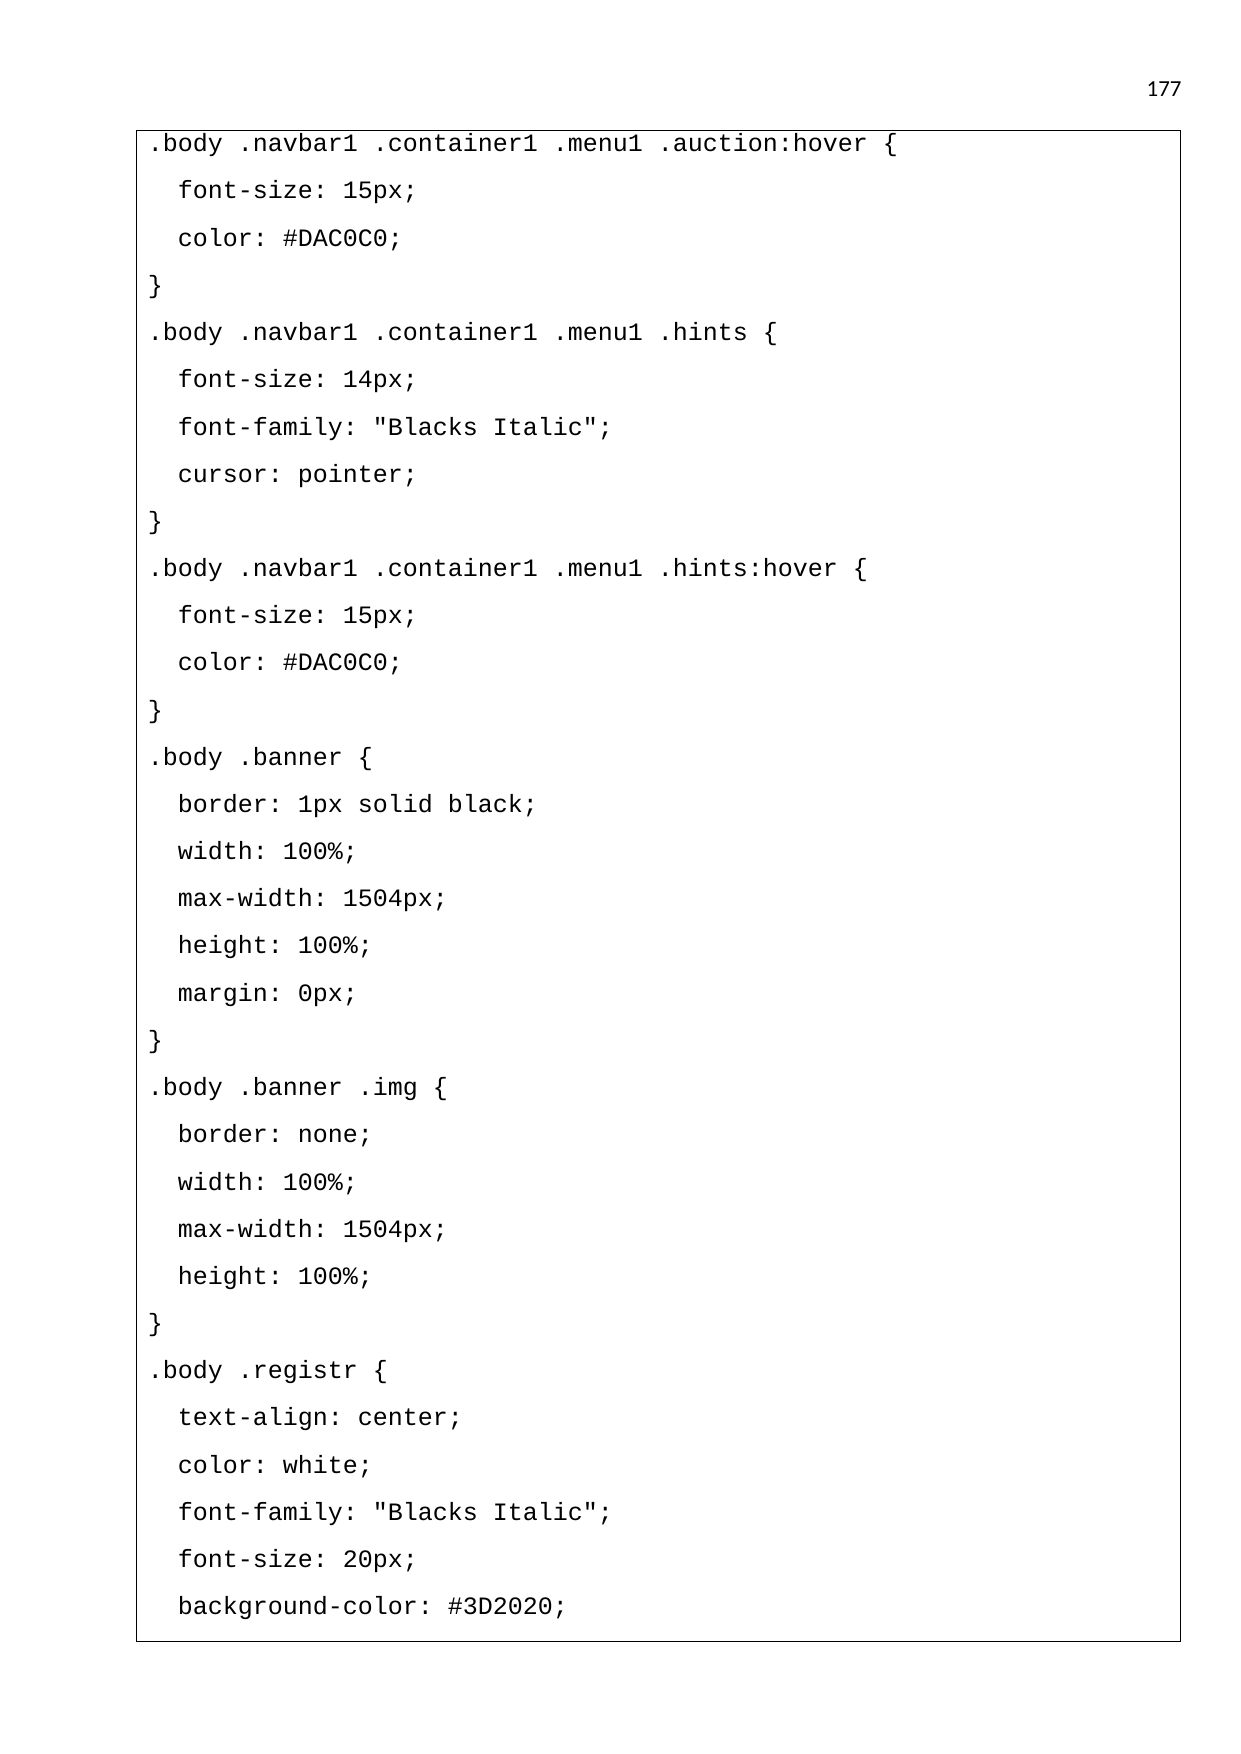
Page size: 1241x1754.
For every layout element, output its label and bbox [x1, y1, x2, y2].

table_header [137, 131, 1180, 1641]
